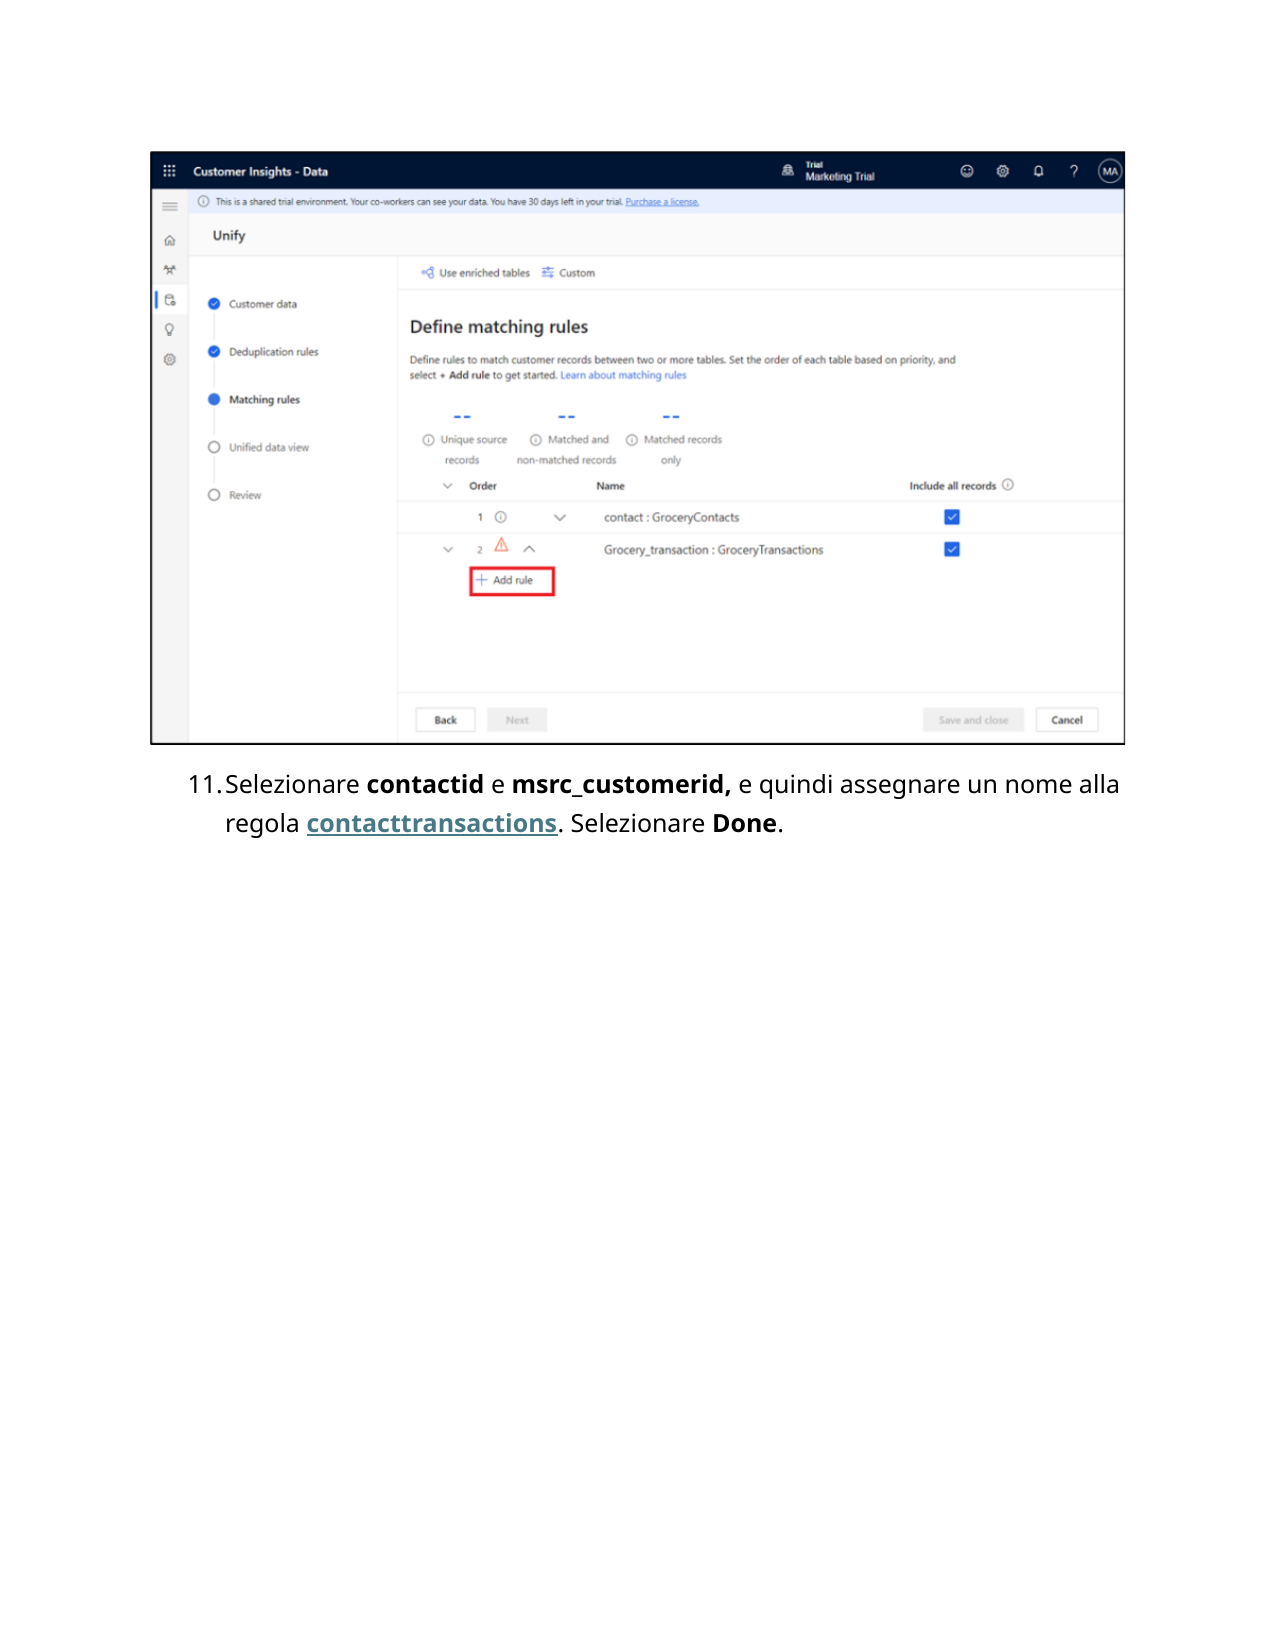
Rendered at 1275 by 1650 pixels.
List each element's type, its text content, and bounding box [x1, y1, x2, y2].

list Selezionare contactid e msrc_customerid, e quindi assegnare un nome alla regola contacttransactions. Selezionare Done. [187, 766, 1125, 839]
picture [150, 150, 1125, 745]
